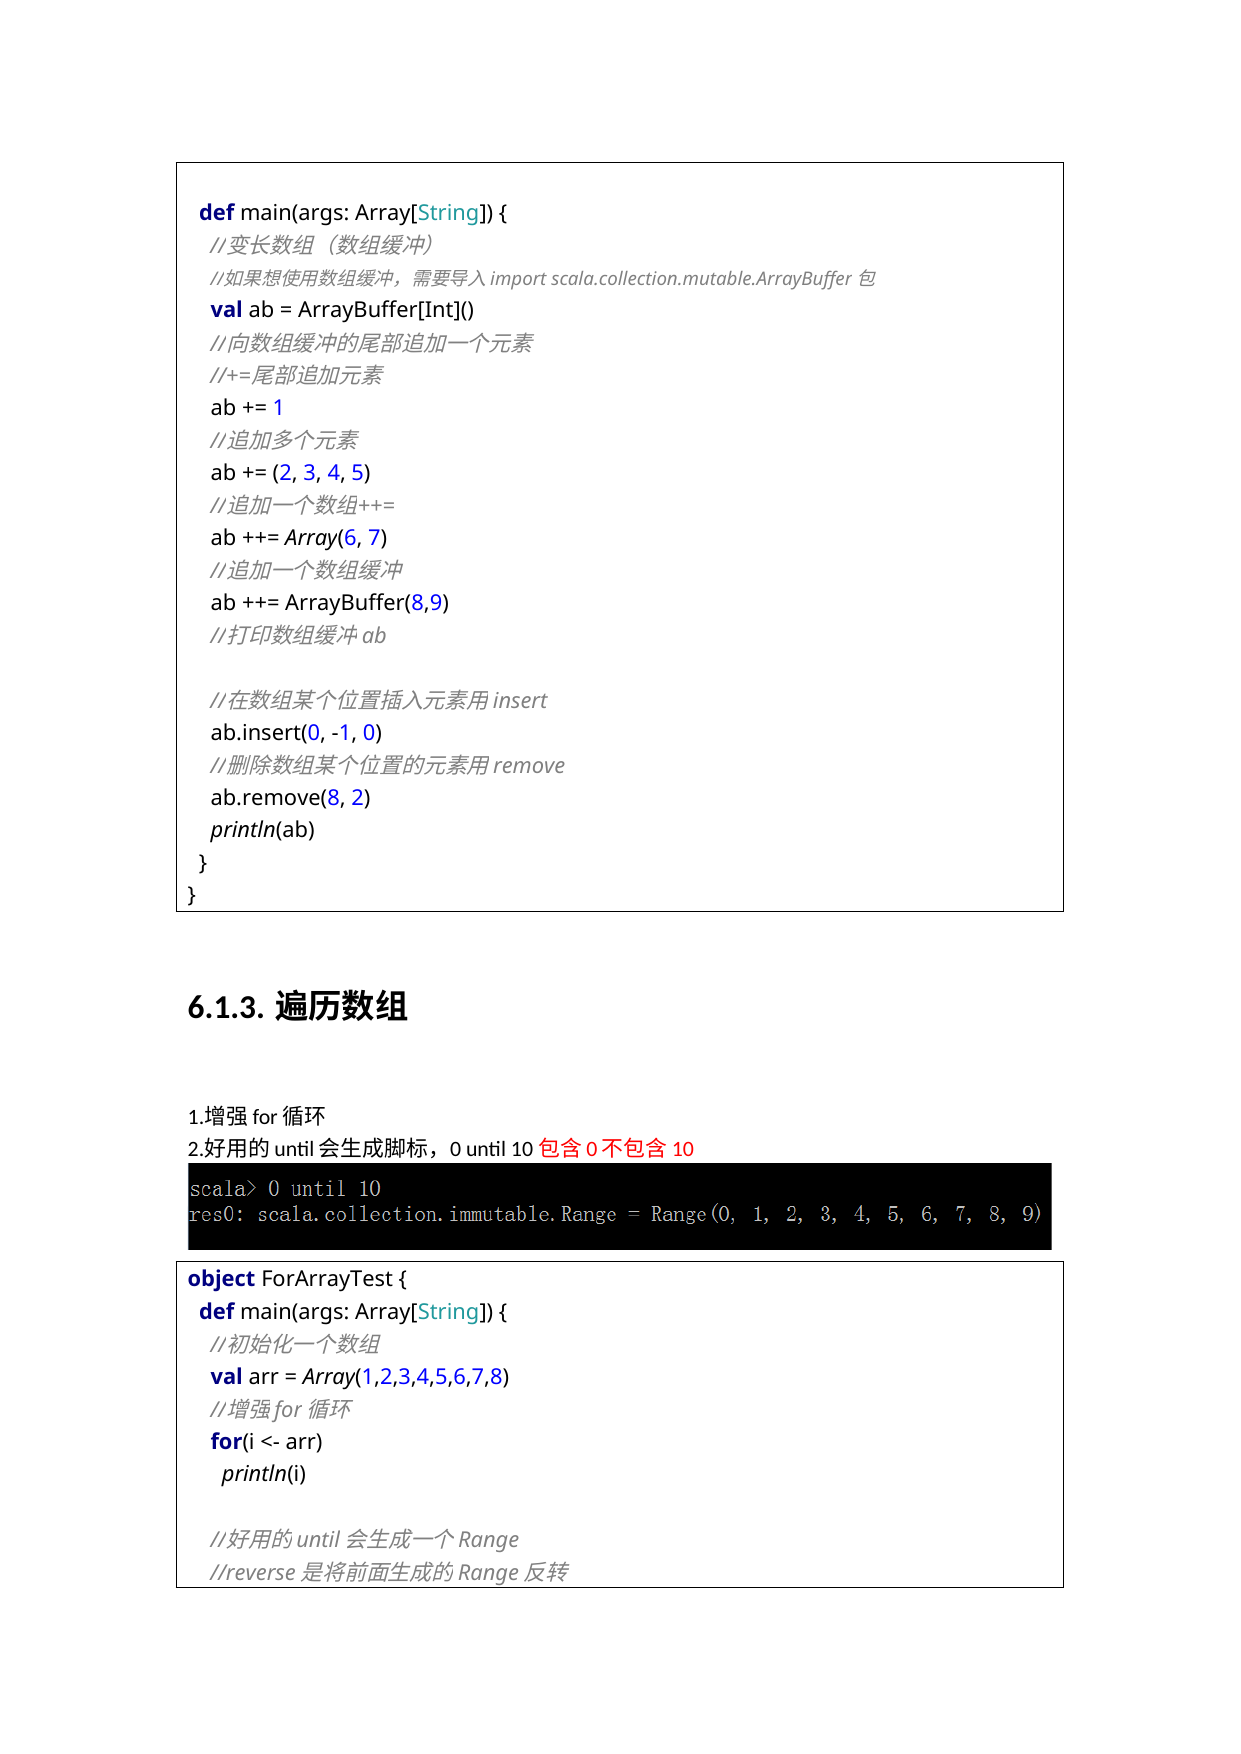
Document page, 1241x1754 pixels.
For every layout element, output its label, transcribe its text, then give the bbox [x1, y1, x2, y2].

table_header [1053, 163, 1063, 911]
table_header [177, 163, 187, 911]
subtitle 遍历数组 [187, 971, 1053, 1036]
text 2.好用的until会生成脚标，0 until 10 包含0不包含10 [187, 1131, 1053, 1163]
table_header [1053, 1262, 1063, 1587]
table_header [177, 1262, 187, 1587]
text 1.增强for循环 [187, 1098, 1053, 1131]
picture [187, 1163, 1052, 1250]
